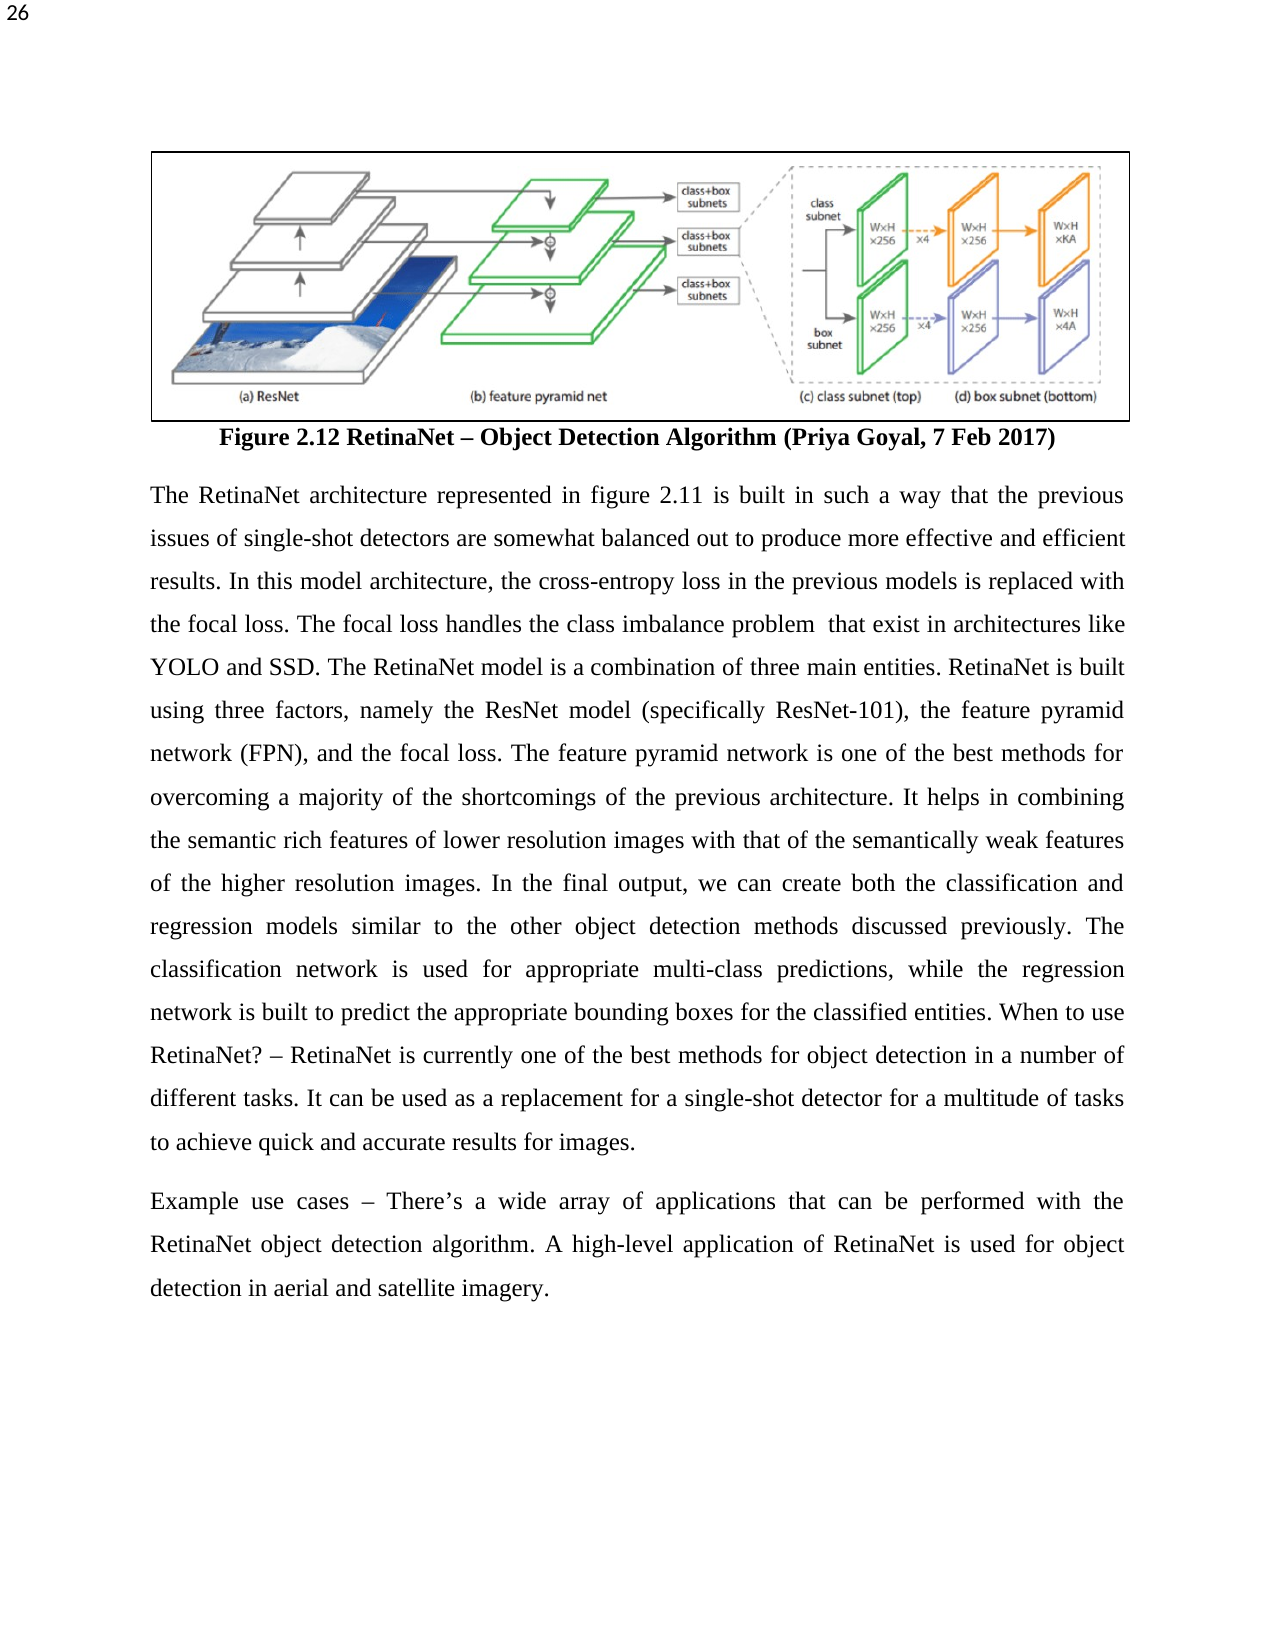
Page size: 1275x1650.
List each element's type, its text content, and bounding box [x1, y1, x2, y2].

picture [171, 166, 1101, 405]
text Example use cases – There’s a wide array of applications that can be performed with the RetinaNet object detection algorithm. A high-level application of RetinaNet is used for object detection in aerial and satellite imagery. [150, 1186, 1125, 1301]
subtitle Figure 2.12 RetinaNet – Object Detection Algorithm (Priya Goyal, 7 Feb 2017) [219, 422, 1185, 451]
text The RetinaNet architecture represented in figure 2.11 is built in such a way that the previous issues of single-shot detectors are somewhat balanced out to produce more effective and efficient results. In this model architecture, the cross-entropy loss in the previous models is replaced with the focal loss. The focal loss handles the class imbalance problem that exist in architectures like YOLO and SSD. The RetinaNet model is a combination of three main entities. RetinaNet is built using three factors, namely the ResNet model (specifically ResNet-101), the feature pyramid network (FPN), and the focal loss. The feature pyramid network is one of the best methods for overcoming a majority of the shortcomings of the previous architecture. It helps in combining the semantic rich features of lower resolution images with that of the semantically weak features of the higher resolution images. In the final output, we can create both the classification and regression models similar to the other object detection methods discussed previously. The classification network is used for appropriate multi-class predictions, while the regression network is built to predict the appropriate bounding boxes for the classified entities. When to use RetinaNet? – RetinaNet is currently one of the best methods for object detection in a number of different tasks. It can be used as a replacement for a single-shot detector for a multitude of tasks to achieve quick and accurate results for images. [150, 480, 1126, 1155]
